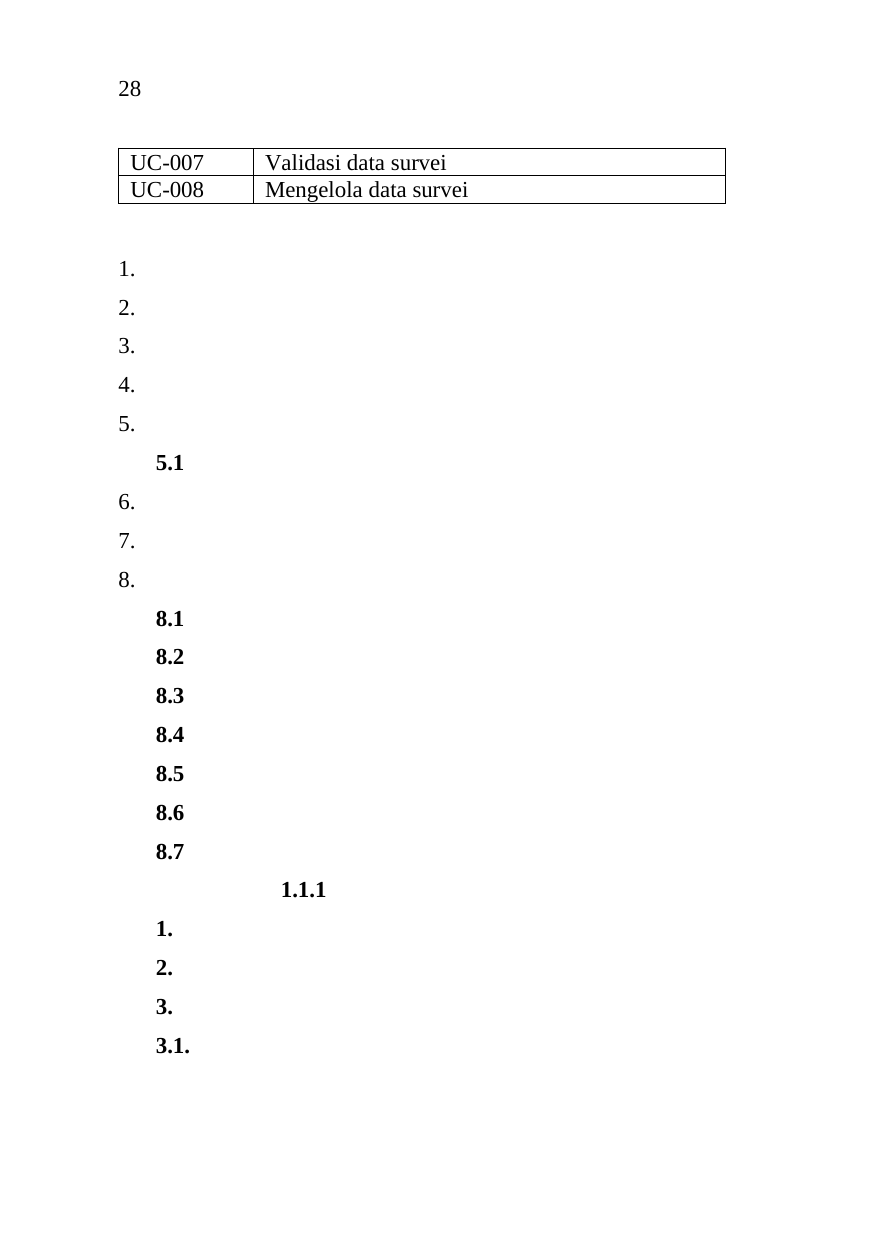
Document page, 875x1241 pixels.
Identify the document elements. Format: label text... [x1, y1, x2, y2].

table_cell UC-007 [119, 149, 253, 175]
table_cell Mengelola data survei [254, 176, 725, 202]
table_cell UC-008 [119, 176, 253, 202]
table_cell Validasi data survei [254, 149, 725, 175]
